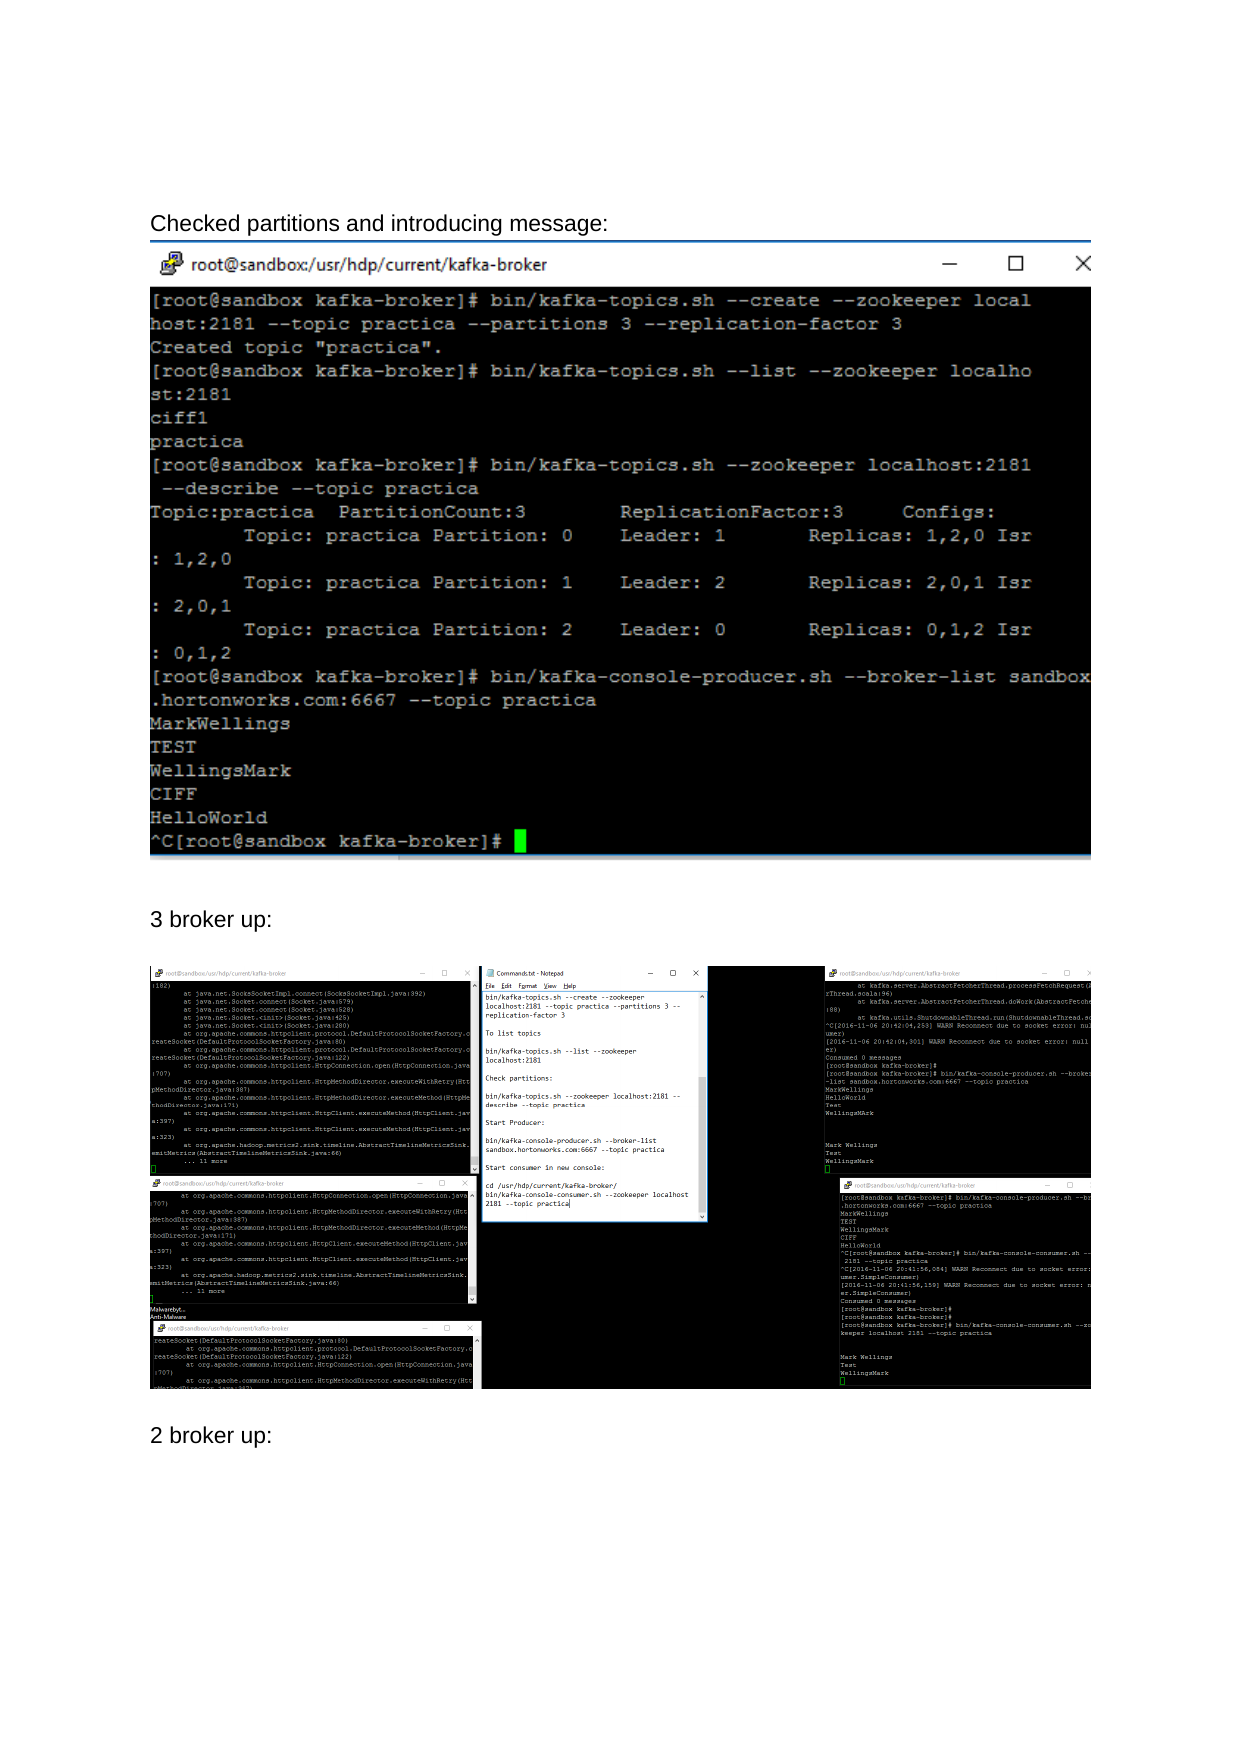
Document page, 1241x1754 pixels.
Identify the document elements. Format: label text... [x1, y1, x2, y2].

text 2 broker up: [150, 1422, 1090, 1449]
text Checked partitions and introducing message: [150, 210, 1090, 237]
text 3 broker up: [150, 906, 1090, 932]
picture [150, 966, 1091, 1389]
picture [150, 240, 1091, 872]
